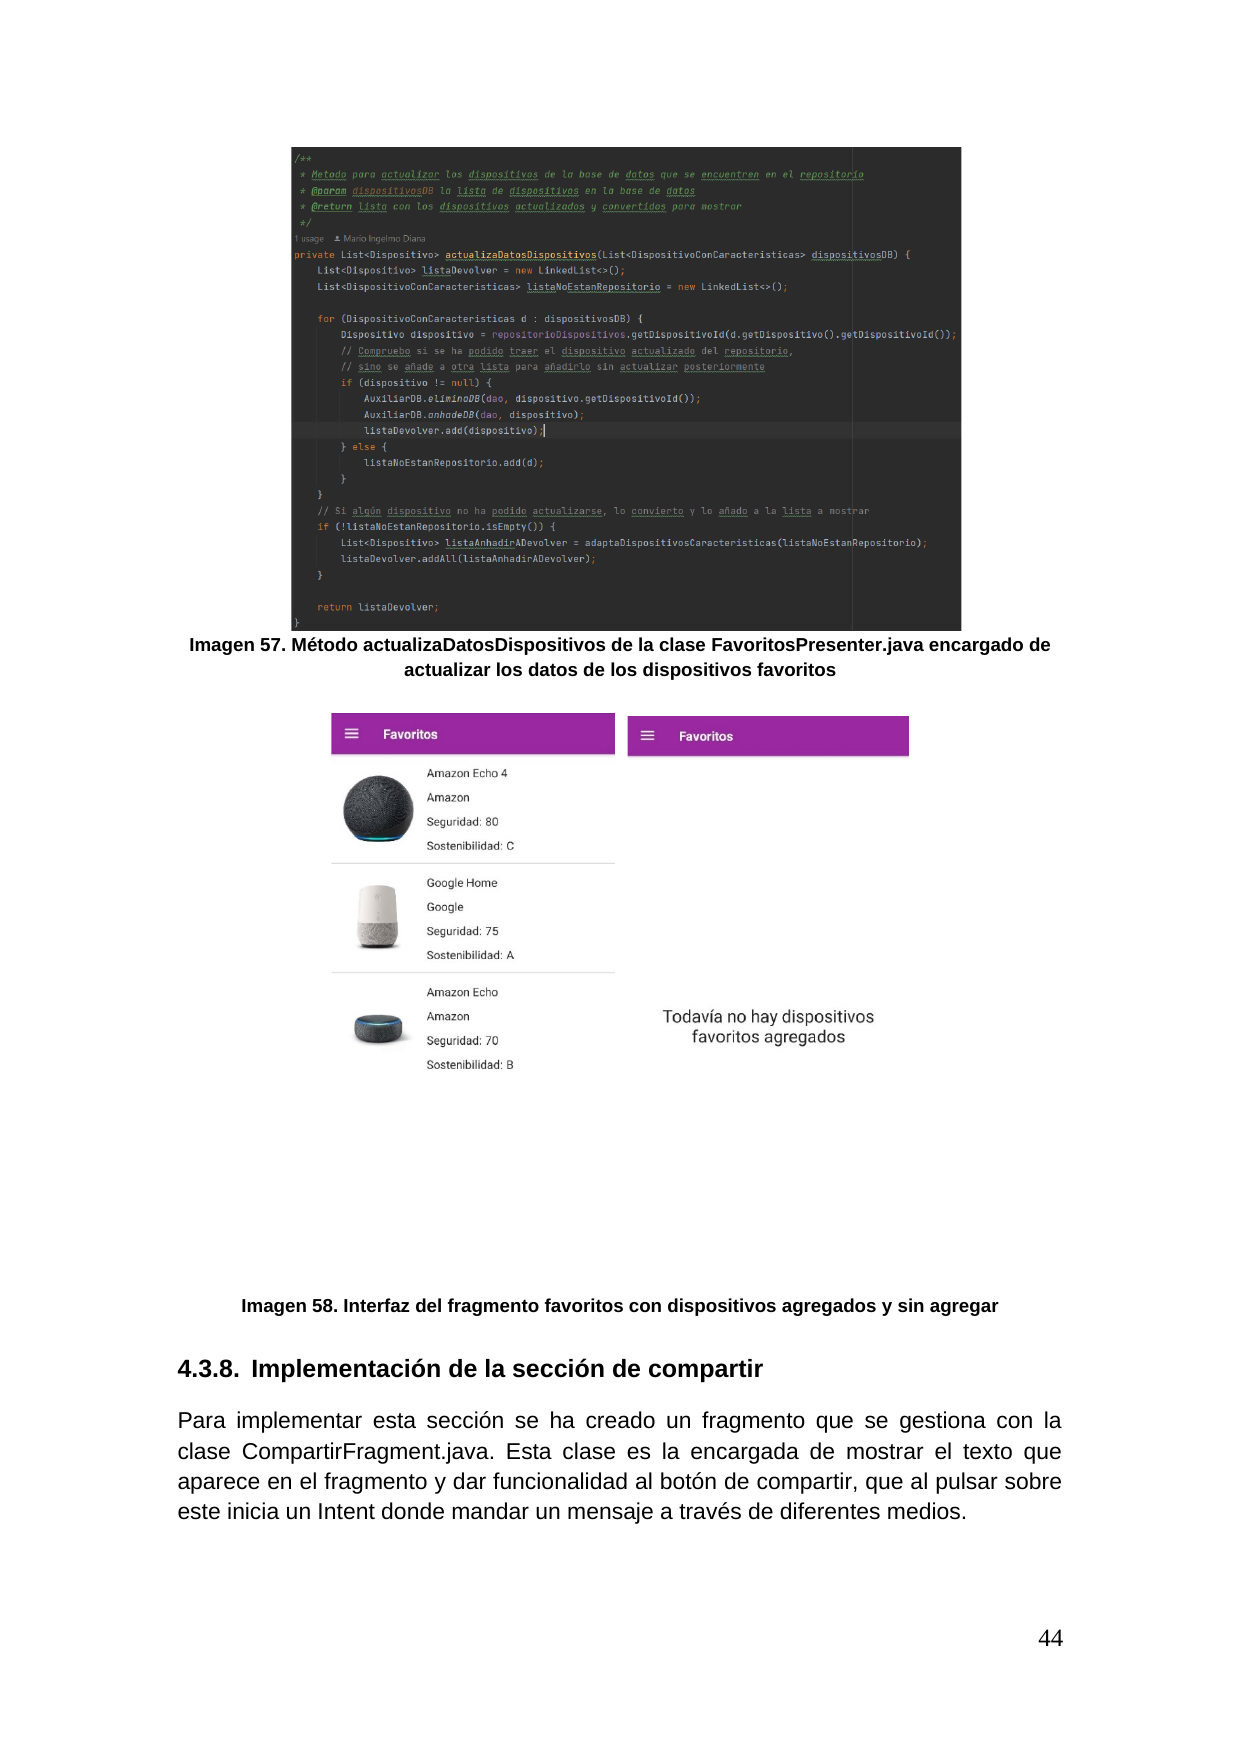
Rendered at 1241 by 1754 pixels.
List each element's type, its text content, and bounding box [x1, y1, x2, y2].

picture [291, 147, 962, 631]
subtitle Implementación de la sección de compartir [177, 1354, 1063, 1382]
text Imagen 58. Interfaz del fragmento favoritos con dispositivos agregados y sin agregar [177, 1294, 1063, 1316]
picture [627, 716, 909, 1291]
picture [331, 713, 615, 1291]
text Imagen 57. Método actualizaDatosDispositivos de la clase FavoritosPresenter.java encargado de actualizar los datos de los dispositivos favoritos [177, 634, 1063, 680]
text Para implementar esta sección se ha creado un fragmento que se gestiona con la clase CompartirFragment.java. Esta clase es la encargada de mostrar el texto que aparece en el fragmento y dar funcionalidad al botón de compartir, que al pulsar sobre este inicia un Intent donde mandar un mensaje a través de diferentes medios. [177, 1407, 1063, 1524]
